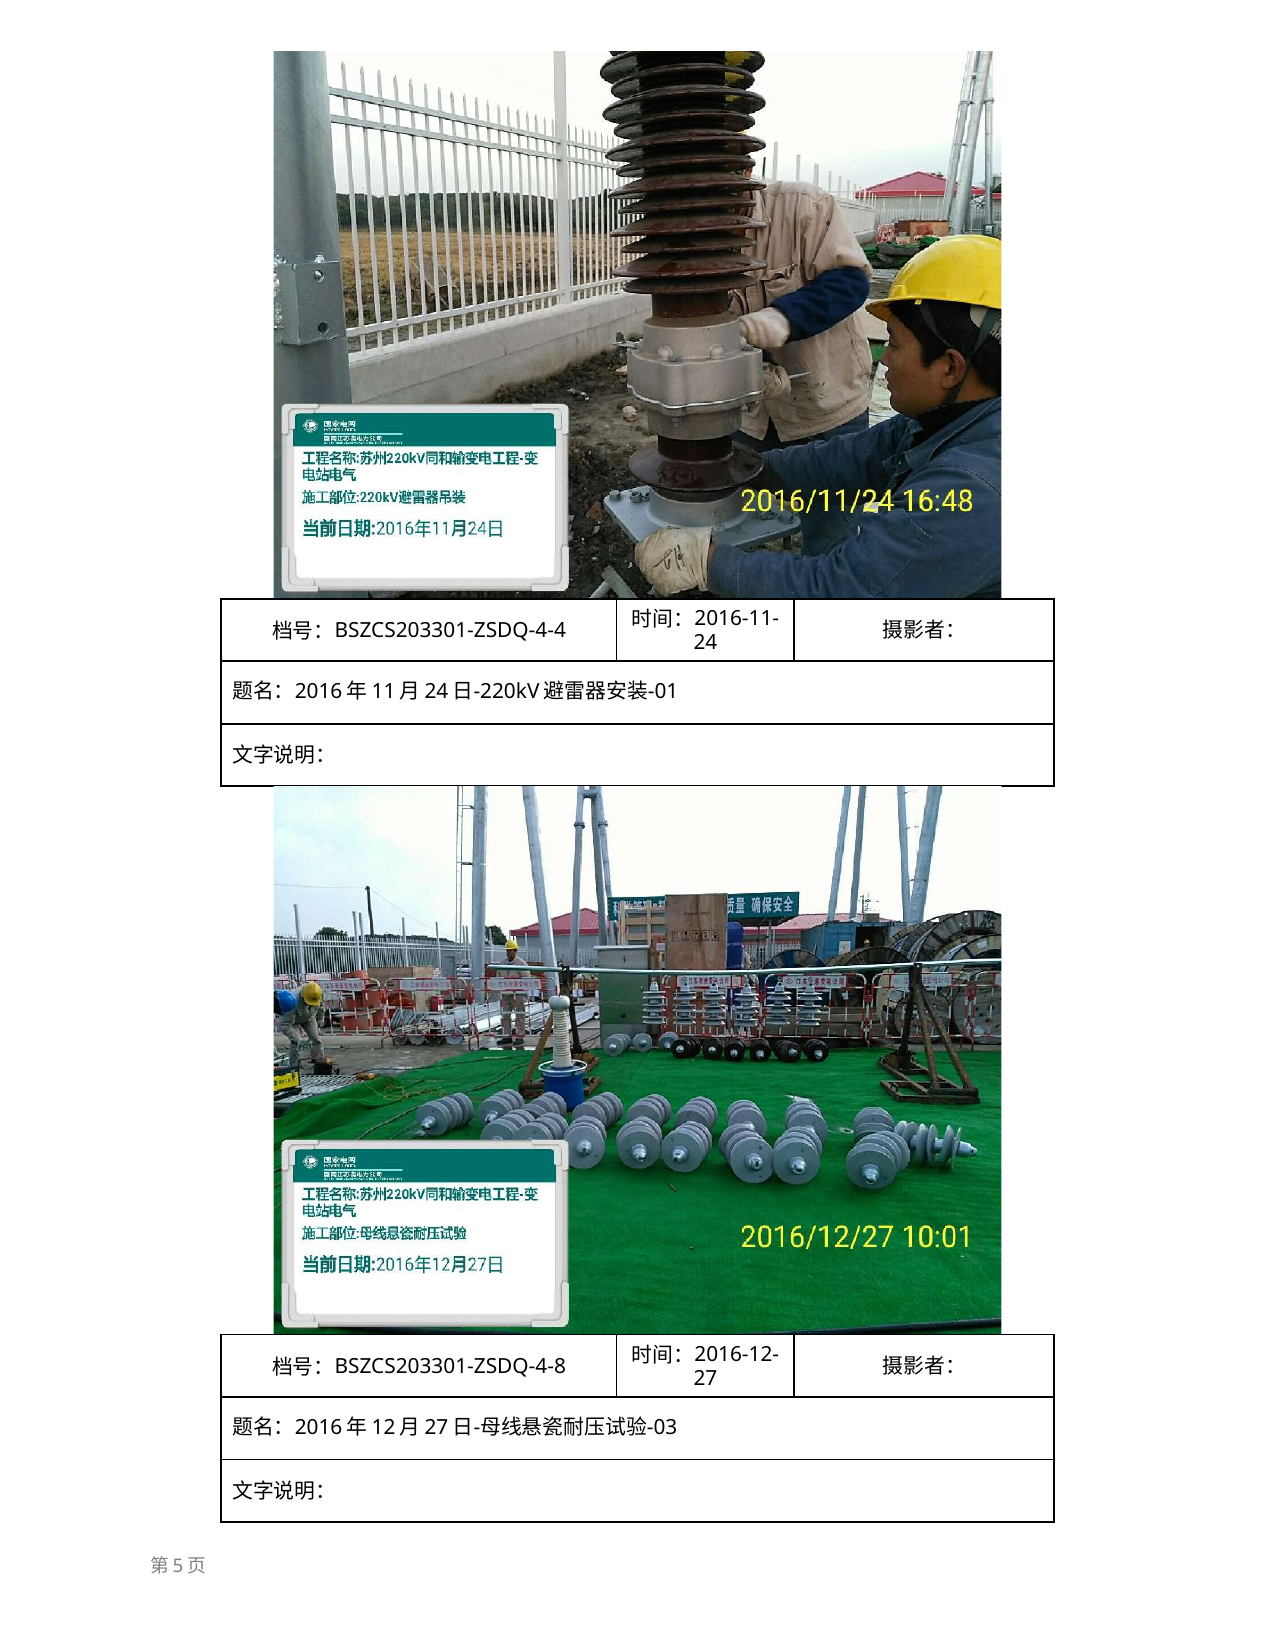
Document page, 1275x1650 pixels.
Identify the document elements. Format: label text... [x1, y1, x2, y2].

table_cell 文字说明： [222, 1466, 1053, 1527]
table_header 时间：2016-12-27 [617, 1341, 793, 1402]
table_header 时间：2016-11-24 [617, 606, 793, 666]
table_header 摄影者： [795, 1341, 1053, 1402]
table_header 档号：BSZCS203301-ZSDQ-4-8 [222, 1341, 616, 1402]
table_cell 文字说明： [222, 731, 1053, 791]
picture [273, 792, 1002, 1340]
table_cell 题名：2016年12月27日-母线悬瓷耐压试验-03 [222, 1404, 1053, 1465]
table_header 摄影者： [795, 606, 1053, 666]
picture [273, 57, 1002, 604]
table_header 档号：BSZCS203301-ZSDQ-4-4 [222, 606, 616, 666]
table_cell 题名：2016年11月24日-220kV避雷器安装-01 [222, 668, 1053, 729]
